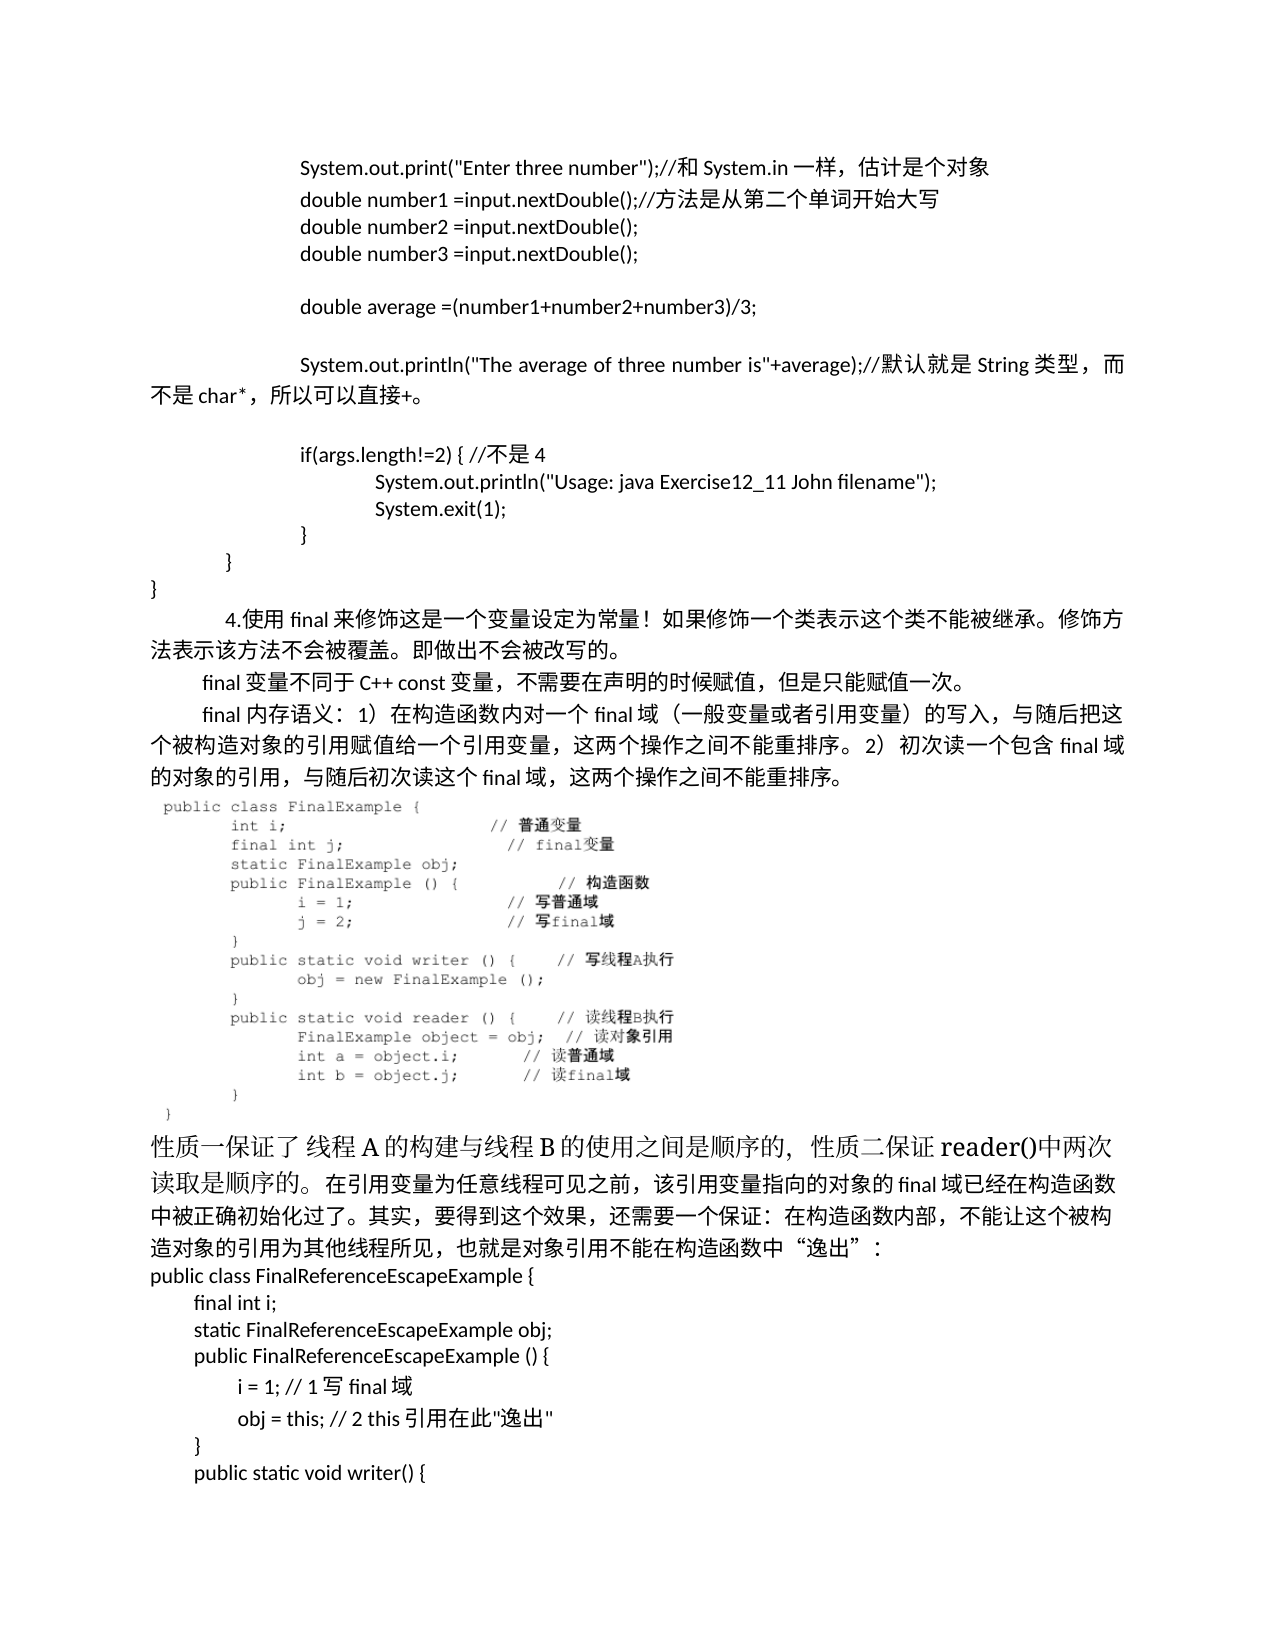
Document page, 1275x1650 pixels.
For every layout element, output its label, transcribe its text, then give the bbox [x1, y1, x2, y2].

picture [150, 791, 695, 1128]
text double average =(number1+number2+number3)/3; [150, 293, 1125, 320]
text i = 1; // 1写final域 [150, 1369, 1125, 1401]
text final 变量不同于C++ const变量，不需要在声明的时候赋值，但是只能赋值一次。 [150, 665, 1125, 697]
text 4.使用final来修饰这是一个变量设定为常量！如果修饰一个类表示这个类不能被继承。修饰方法表示该方法不会被覆盖。即做出不会被改写的。 [150, 602, 1125, 665]
text 性质一保证了 线程A的构建与线程B的使用之间是顺序的，性质二保证reader()中两次读取是顺序的。在引用变量为任意线程可见之前，该引用变量指向的对象的final域已经在构造函数中被正确初始化过了。其实，要得到这个效果，还需要一个保证：在构造函数内部，不能让这个被构造对象的引用为其他线程所见，也就是对象引用不能在构造函数中“逸出”： [150, 1127, 1125, 1262]
text public class FinalReferenceEscapeExample { [150, 1262, 1125, 1289]
text final int i; [150, 1289, 1125, 1316]
text obj = this; // 2 this引用在此"逸出" [150, 1401, 1125, 1432]
text } [150, 548, 1125, 575]
text final 内存语义：1）在构造函数内对一个final域（一般变量或者引用变量）的写入，与随后把这个被构造对象的引用赋值给一个引用变量，这两个操作之间不能重排序。2）初次读一个包含final域的对象的引用，与随后初次读这个final域，这两个操作之间不能重排序。 [150, 697, 1125, 792]
text double number2 =input.nextDouble(); [150, 213, 1125, 240]
text public FinalReferenceEscapeExample () { [150, 1342, 1125, 1369]
text static FinalReferenceEscapeExample obj; [150, 1316, 1125, 1342]
text if(args.length!=2) { //不是4 [150, 437, 1125, 468]
text System.out.println("Usage: java Exercise12_11 John filename"); [150, 468, 1125, 495]
text public static void writer() { [150, 1459, 1125, 1486]
text } [150, 522, 1125, 548]
text double number1 =input.nextDouble();//方法是从第二个单词开始大写 [150, 182, 1125, 213]
text } [150, 1432, 1125, 1459]
text System.out.println("The average of three number is"+average);//默认就是String类型，而不是char*，所以可以直接+。 [150, 347, 1125, 410]
text System.out.print("Enter three number");//和System.in一样，估计是个对象 [150, 150, 1125, 182]
text } [150, 575, 1125, 602]
text double number3 =input.nextDouble(); [150, 240, 1125, 267]
text System.exit(1); [150, 495, 1125, 522]
